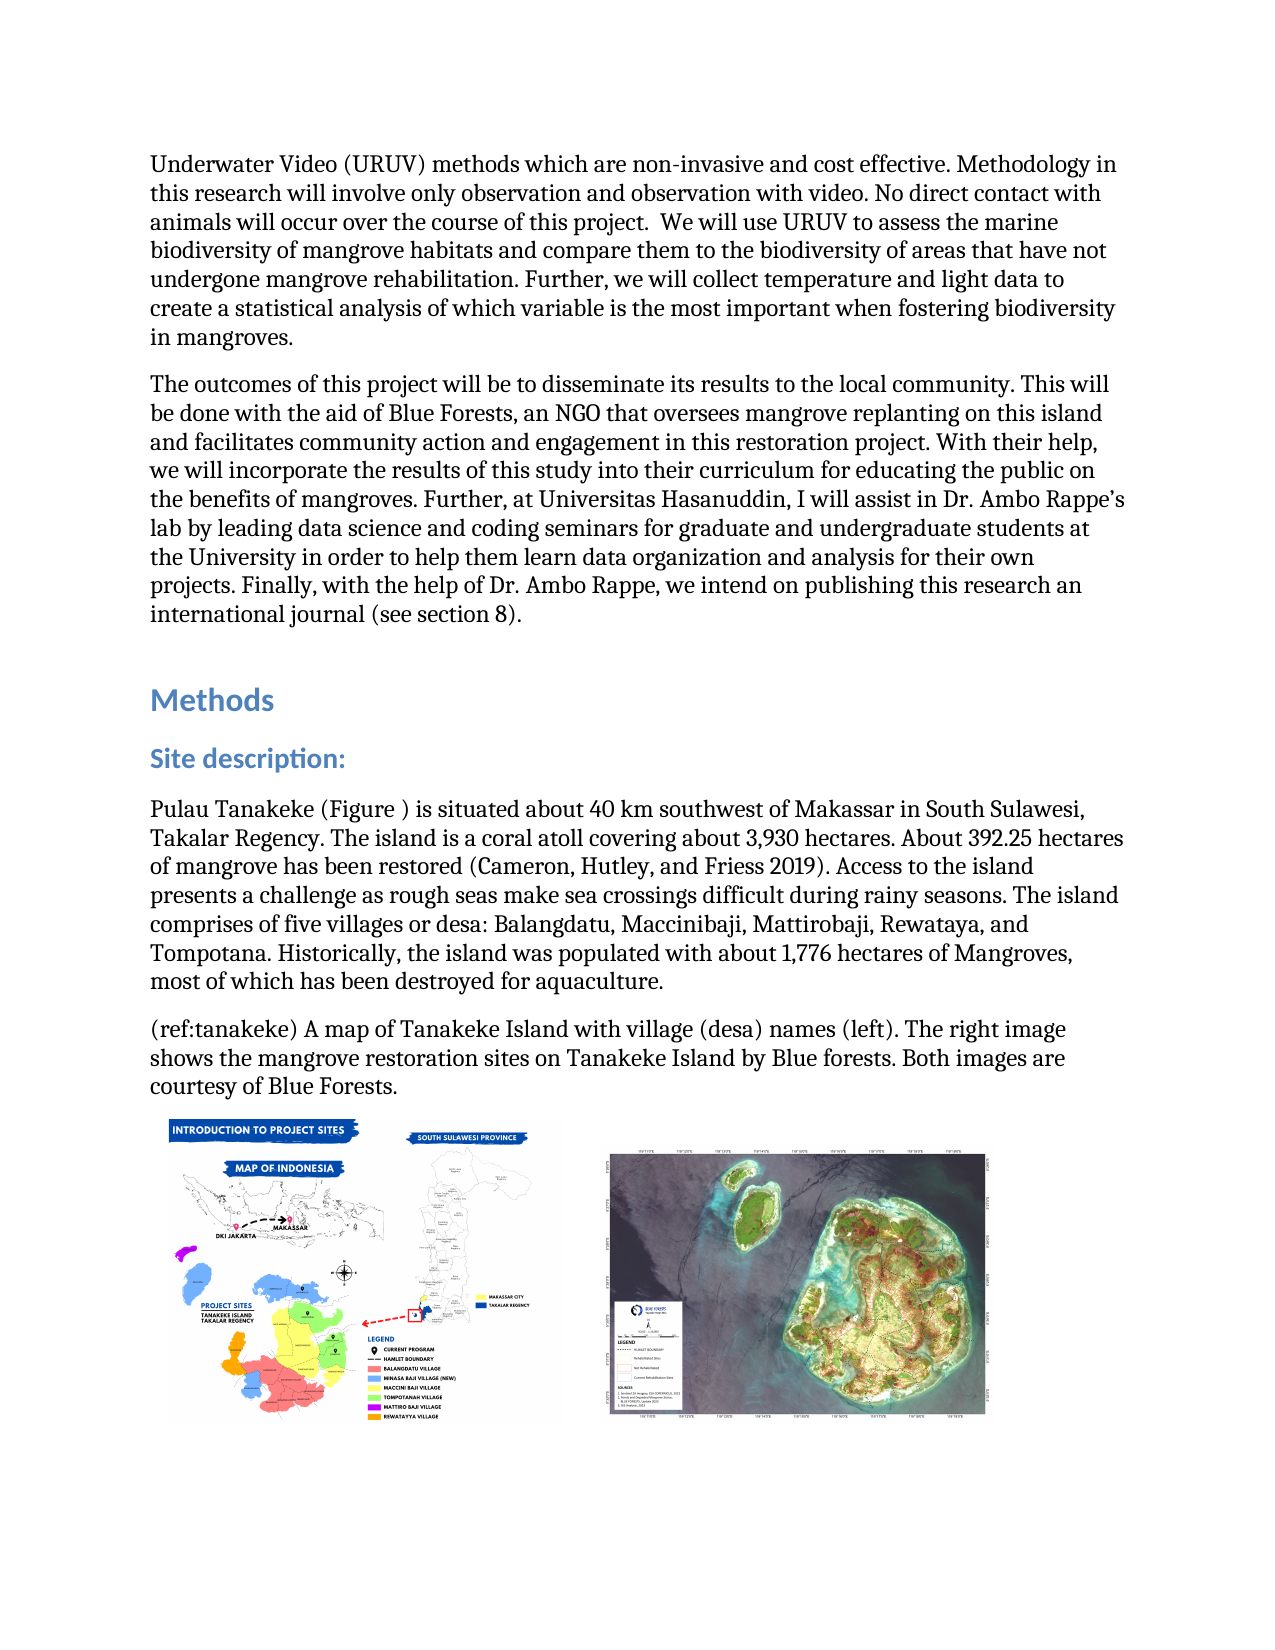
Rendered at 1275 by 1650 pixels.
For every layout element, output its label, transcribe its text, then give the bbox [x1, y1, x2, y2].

picture [168, 1119, 563, 1424]
subtitle Site description: [150, 740, 1125, 776]
subtitle Methods [150, 679, 1125, 719]
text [150, 150, 1125, 351]
text (ref:tanakeke) A map of Tanakeke Island with village (desa) names (left). The right image shows the mangrove restoration sites on Tanakeke Island by Blue forests. Both images are courtesy of Blue Forests. [150, 1015, 1125, 1101]
text The outcomes of this project will be to disseminate its results to the local community. This will be done with the aid of Blue Forests, an NGO that oversees mangrove replanting on this island and facilitates community action and engagement in this restoration project. With their help, we will incorporate the results of this study into their curriculum for educating the public on the benefits of mangroves. Further, at Universitas Hasanuddin, I will assist in Dr. Ambo Rappe’s lab by leading data science and coding seminars for graduate and undergraduate students at the University in order to help them learn data organization and analysis for their own projects. Finally, with the help of Dr. Ambo Rappe, we intend on publishing this research an international journal (see section 8). [150, 370, 1125, 629]
text Pulau Tanakeke (Figure ) is situated about 40 km southwest of Makassar in South Sulawesi, Takalar Regency. The island is a coral atoll covering about 3,930 hectares. About 392.25 hectares of mangrove has been restored (Cameron, Hutley, and Friess 2019). Access to the island presents a challenge as rough seas make sea crossings difficult during rainy seasons. The island comprises of five villages or desa: Balangdatu, Maccinibaji, Mattirobaji, Rewataya, and Tompotana. Historically, the island was populated with about 1,776 hectares of Mangroves, most of which has been destroyed for aquaculture. [150, 795, 1125, 996]
